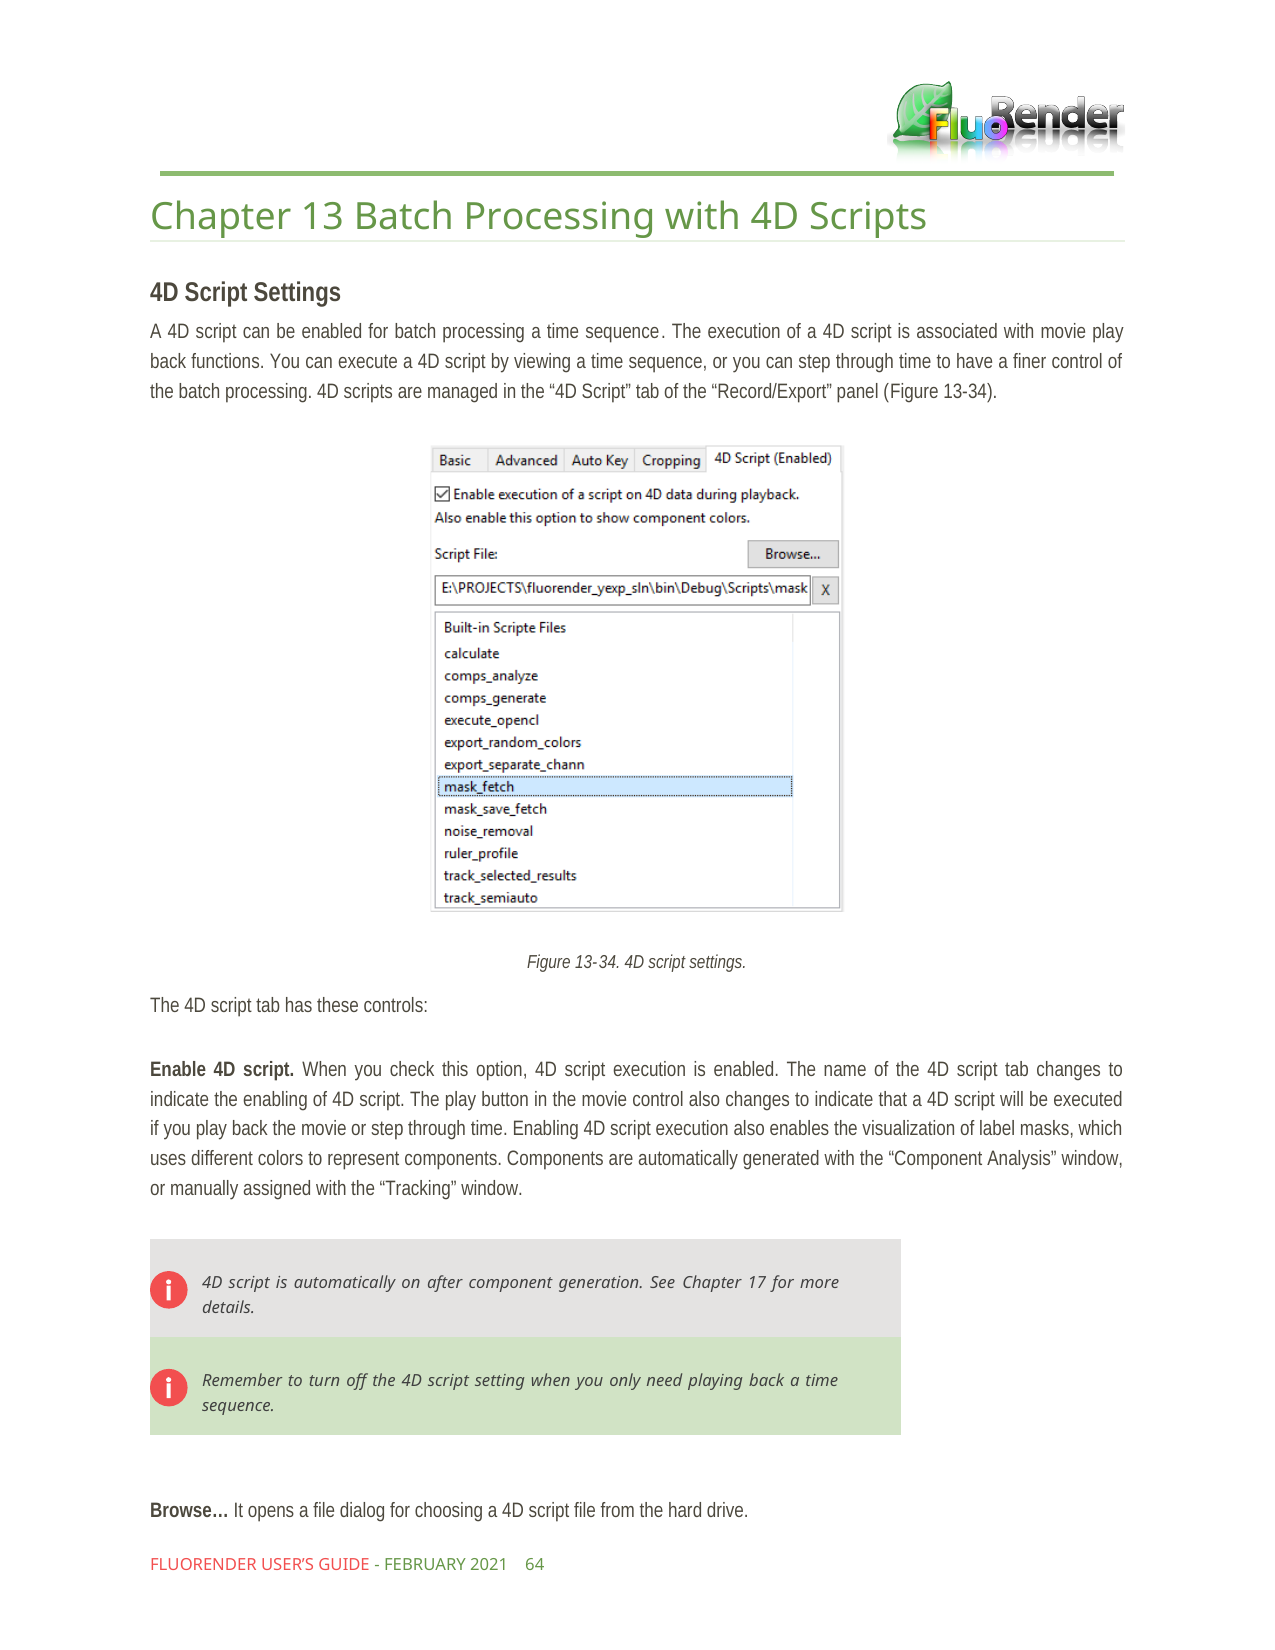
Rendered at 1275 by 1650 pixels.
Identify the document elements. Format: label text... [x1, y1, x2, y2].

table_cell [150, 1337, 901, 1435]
picture [887, 75, 1125, 165]
text Enable 4D script. When you check this option, 4D script execution is enabled. The name of the 4D script tab changes to indicate the enabling of 4D script. The play button in the movie control also changes to indicate that a 4D script will be executed if you play back the movie or step through time. Enabling 4D script execution also enables the visualization of label masks, which uses different colors to represent components. Components are automatically generated with the “Component Analysis” window, or manually assigned with the “Tracking” window. [150, 1057, 1125, 1200]
subtitle Batch Processing with 4D Scripts [150, 189, 1125, 240]
subtitle 4D Script Settings [150, 276, 1125, 307]
picture [430, 442, 845, 912]
text Browse… It opens a file dialog for choosing a 4D script file from the hard drive. [150, 1498, 1125, 1522]
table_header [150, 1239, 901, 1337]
text The 4D script tab has these controls: [150, 993, 1125, 1017]
